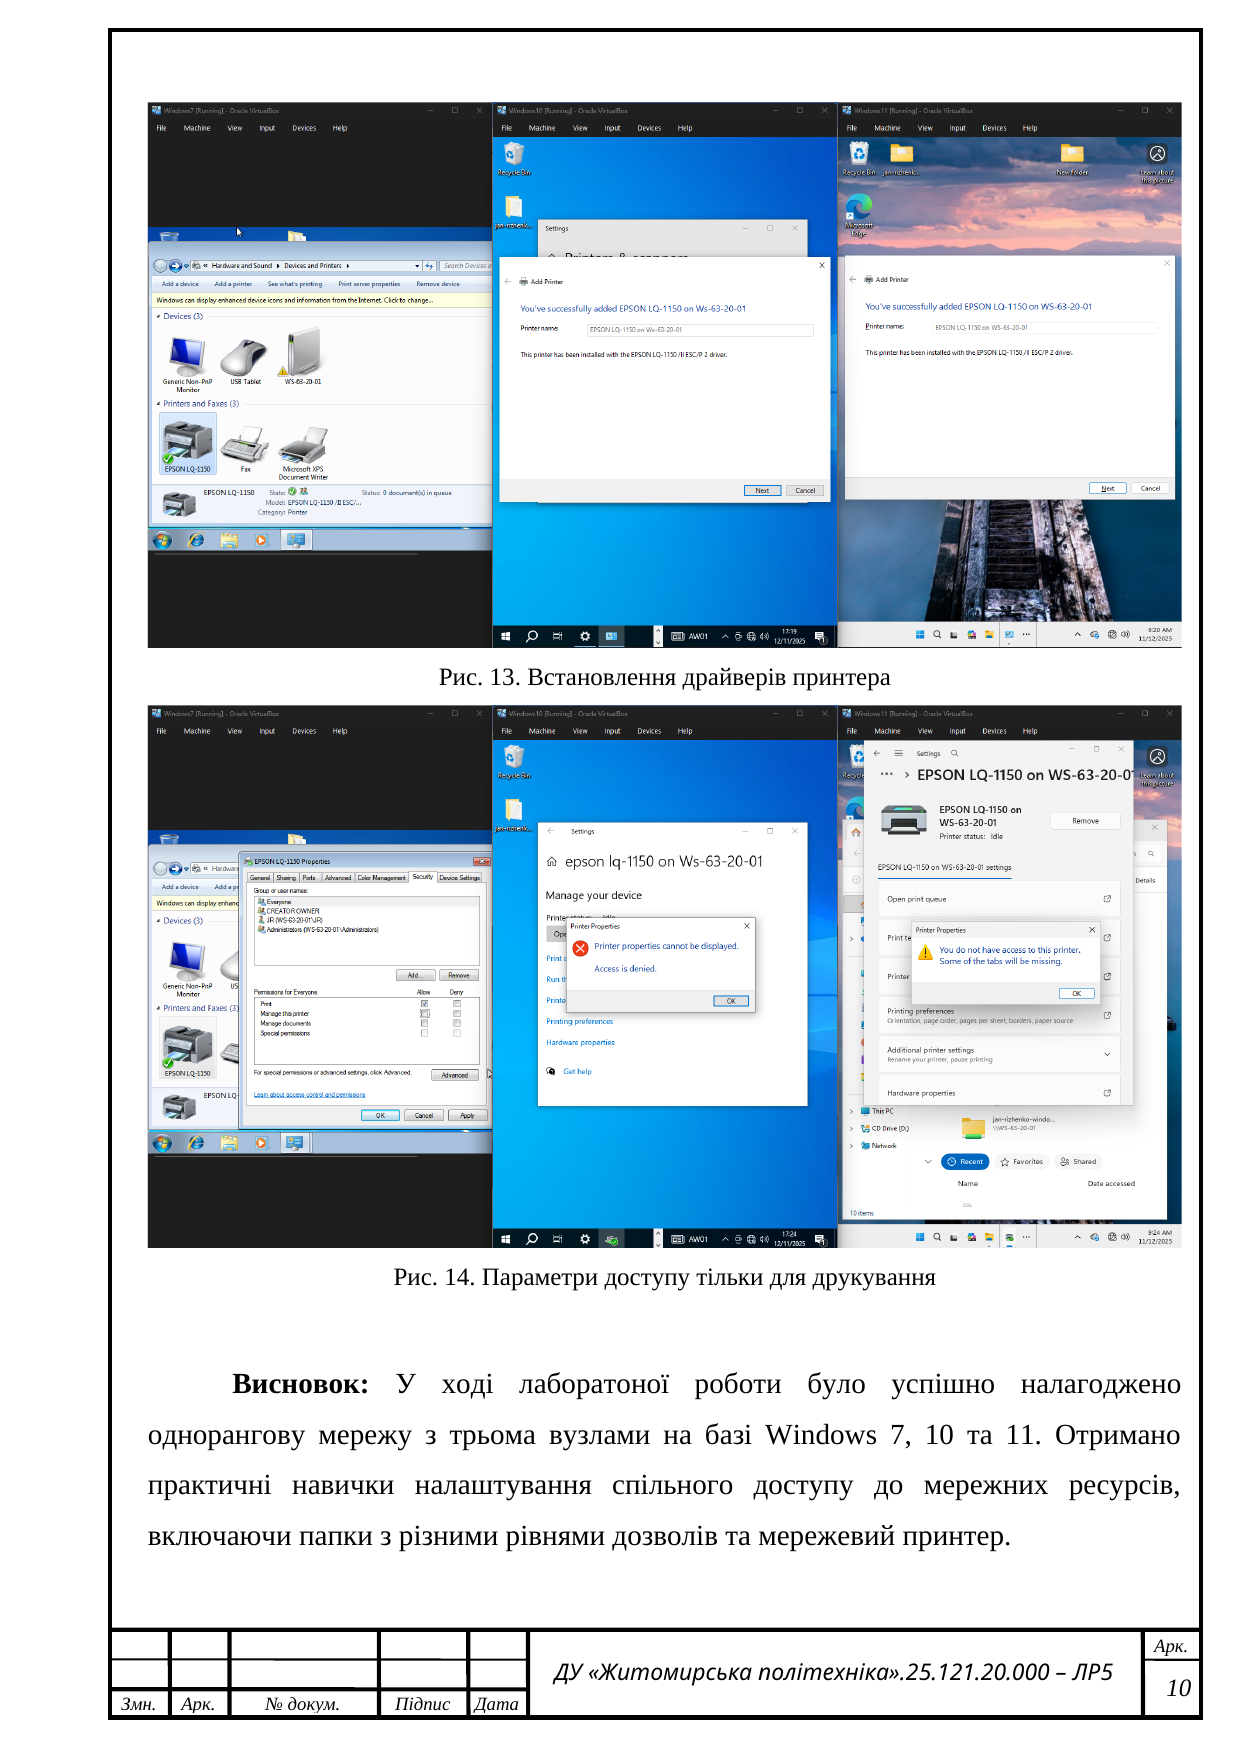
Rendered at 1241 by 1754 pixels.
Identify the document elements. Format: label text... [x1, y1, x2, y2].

text Висновок: У ході лаборатоної роботи було успішно налагоджено однорангову мережу з трьома вузлами на базі Windows 7, 10 та 11. Отримано практичні навички налаштування спільного доступу до мережних ресурсів, включаючи папки з різними рівнями дозволів та мережевий принтер. [148, 1367, 1182, 1551]
picture [147, 705, 1182, 1248]
picture [147, 102, 1182, 648]
picture [1178, 501, 1182, 511]
text Рис. 13. Встановлення драйверів принтера [148, 662, 1182, 691]
text Рис. 14. Параметри доступу тільки для друкування [148, 1262, 1182, 1291]
picture [1178, 1104, 1182, 1114]
